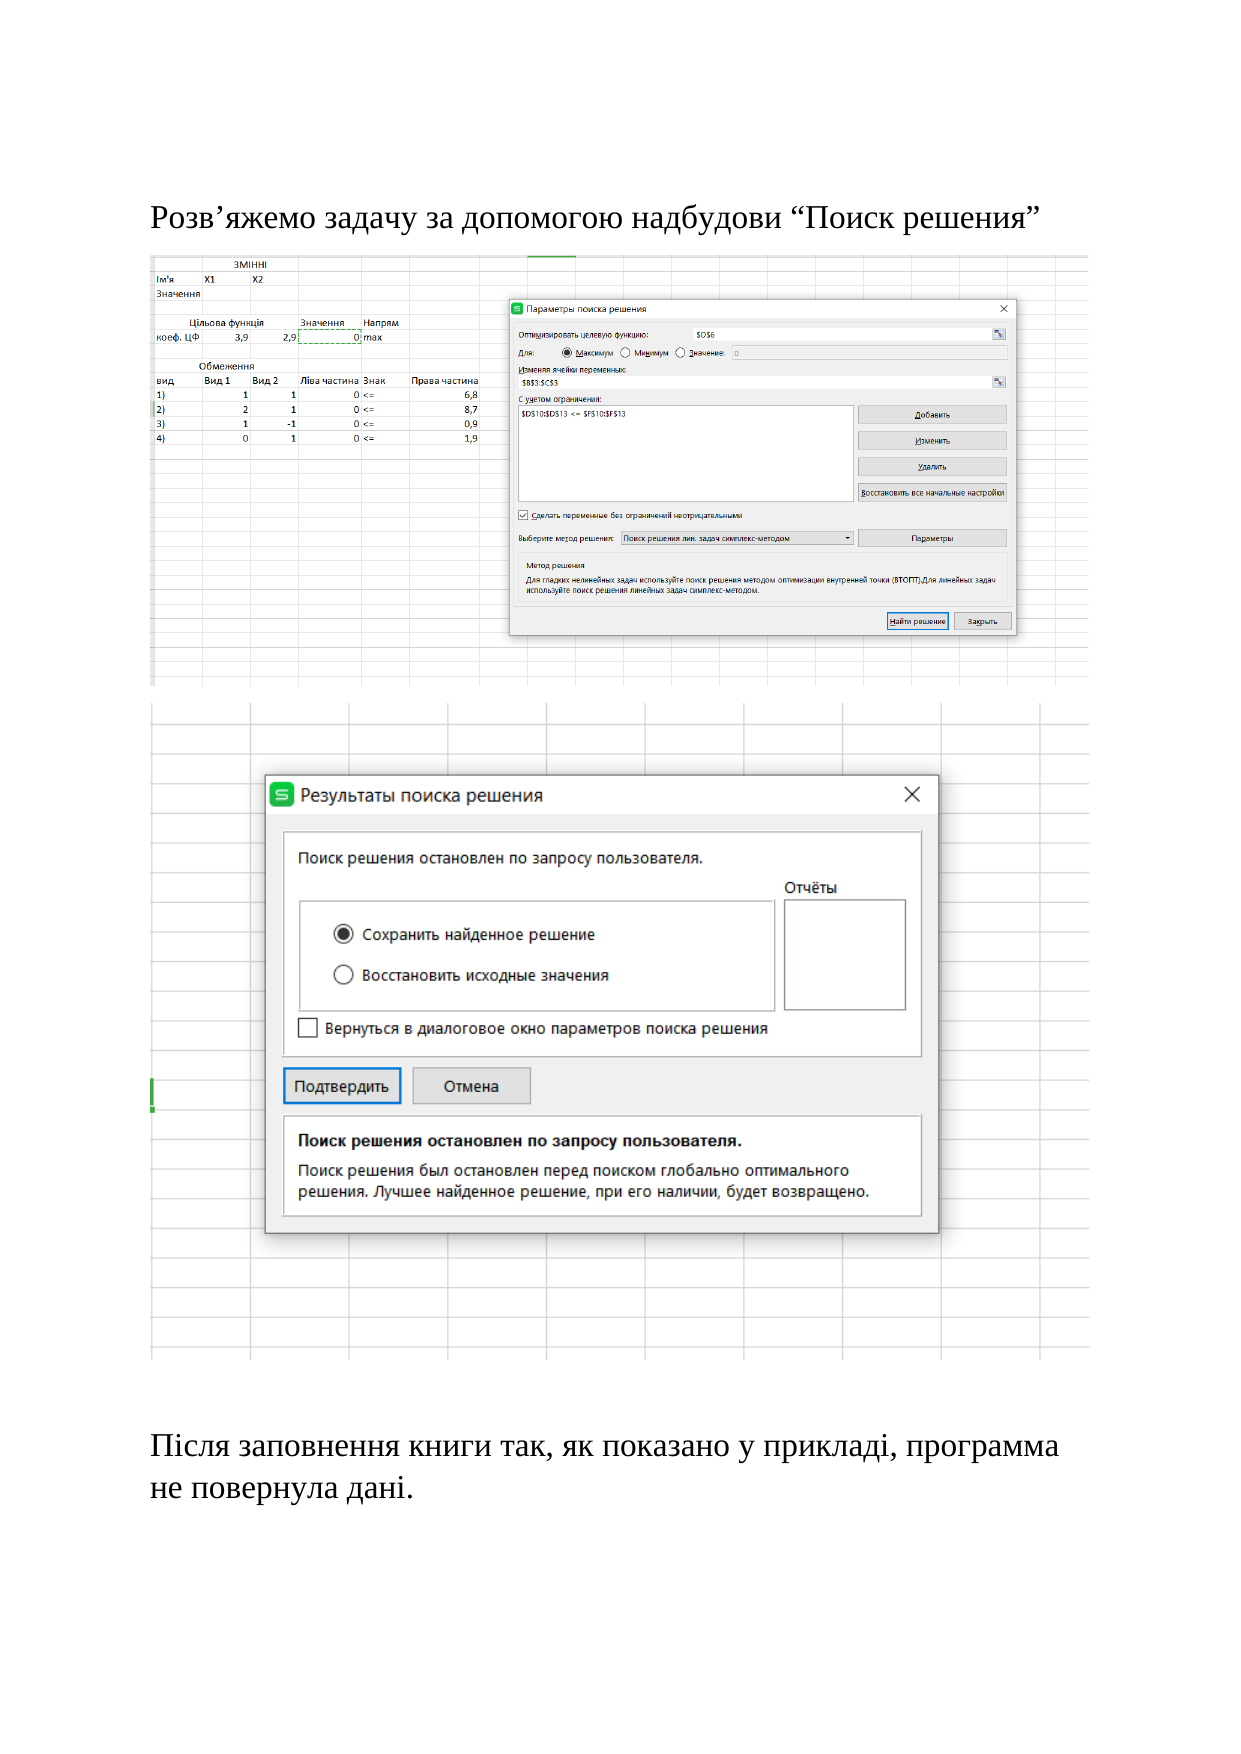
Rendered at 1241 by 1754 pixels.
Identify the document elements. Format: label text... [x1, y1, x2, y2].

picture [150, 703, 1090, 1360]
picture [150, 255, 1089, 686]
list Розв’яжемо задачу за допомогою надбудови “Поиск решения” [150, 197, 1090, 235]
list Після заповнення книги так, як показано у прикладі, программа не повернула дані. [150, 1426, 1090, 1505]
